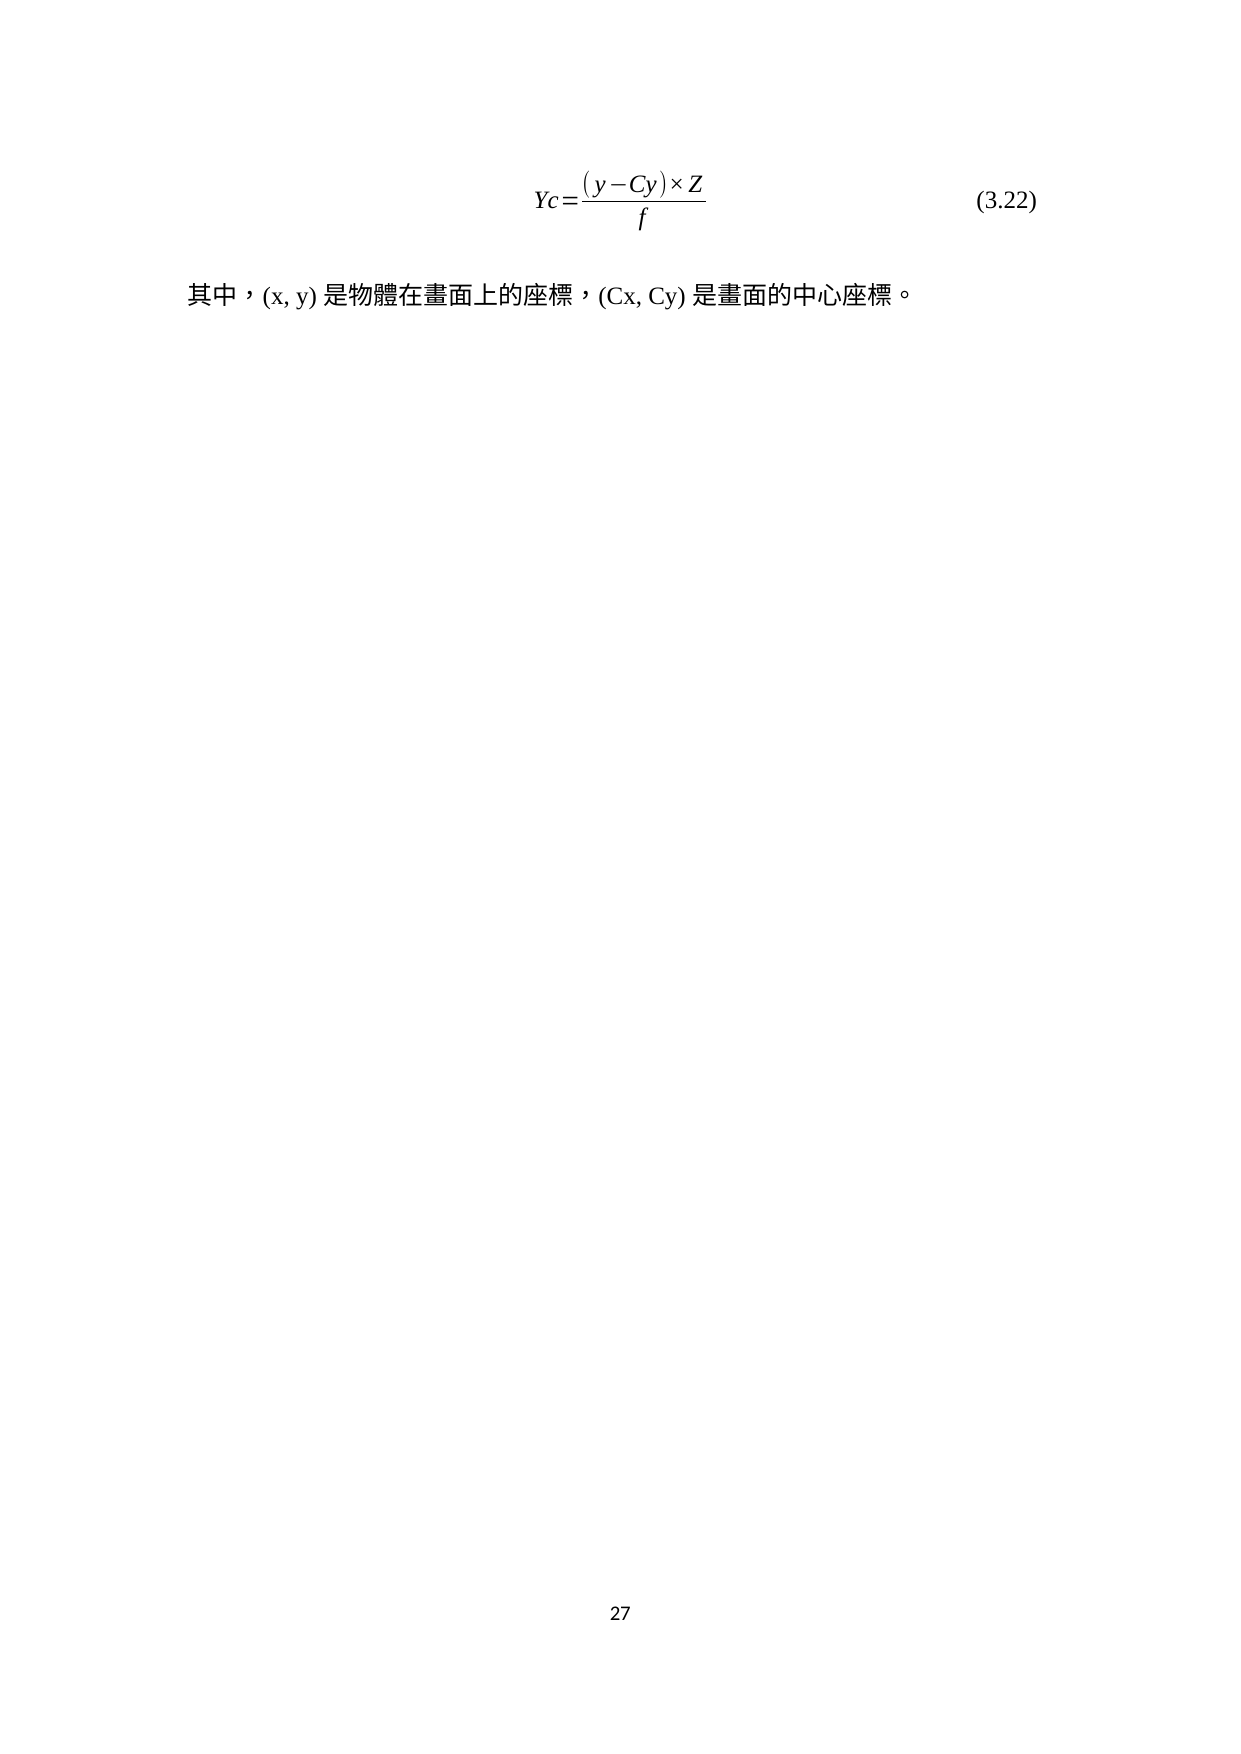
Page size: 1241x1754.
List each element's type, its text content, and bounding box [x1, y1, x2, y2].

text 其中，(x, y) 是物體在畫面上的座標，(Cx, Cy) 是畫面的中心座標。 [187, 275, 1053, 312]
